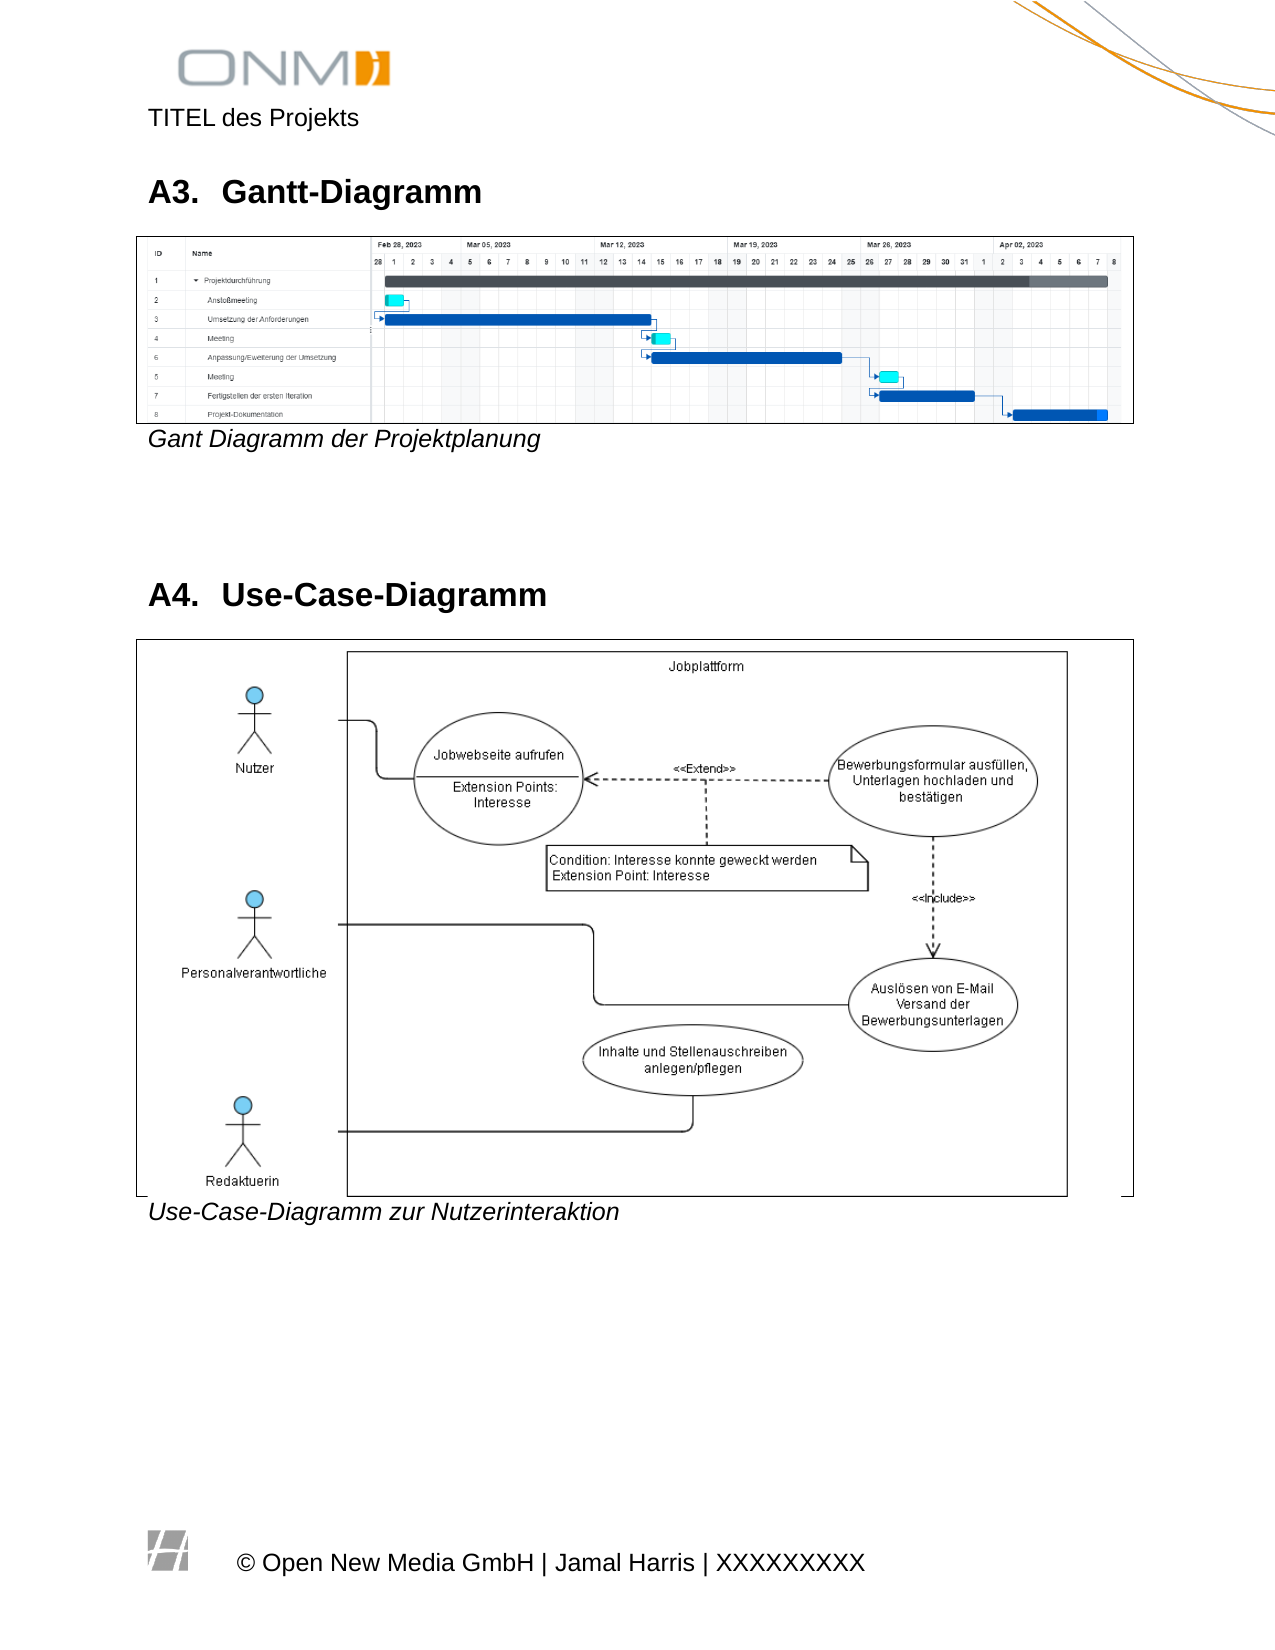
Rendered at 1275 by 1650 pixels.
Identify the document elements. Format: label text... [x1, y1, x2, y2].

text Use-Case-Diagramm [148, 576, 1127, 614]
text Use-Case-Diagramm zur Nutzerinteraktion [148, 1197, 1127, 1226]
text Gant Diagramm der Projektplanung [148, 424, 1127, 453]
table_header [137, 640, 147, 1196]
text Gantt-Diagramm [148, 173, 1127, 211]
picture [147, 0, 444, 104]
table_header [1122, 237, 1133, 423]
picture [1000, 1, 1275, 147]
table_header [1122, 640, 1133, 1196]
picture [147, 640, 1122, 1197]
table_header [137, 237, 147, 423]
picture [147, 237, 1122, 423]
